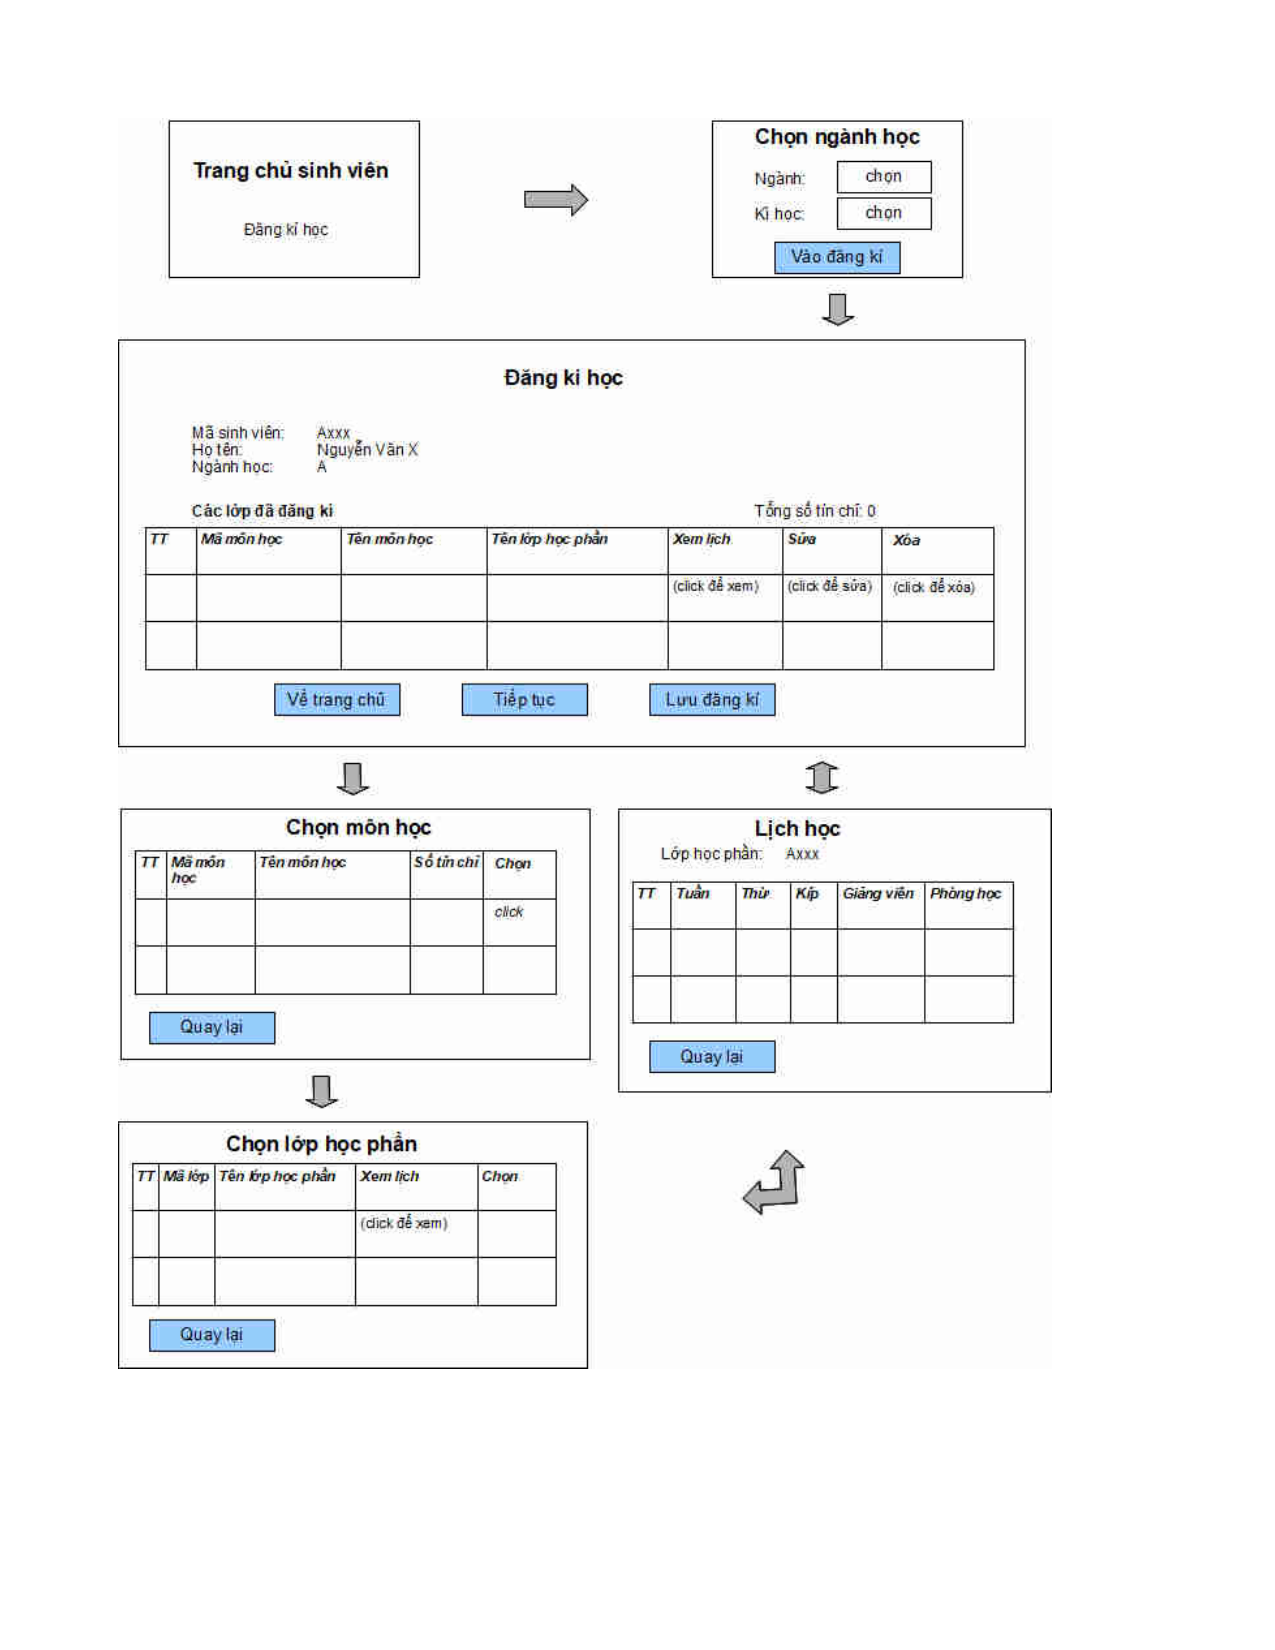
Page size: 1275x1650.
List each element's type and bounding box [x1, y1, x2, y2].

picture [118, 118, 1052, 1369]
